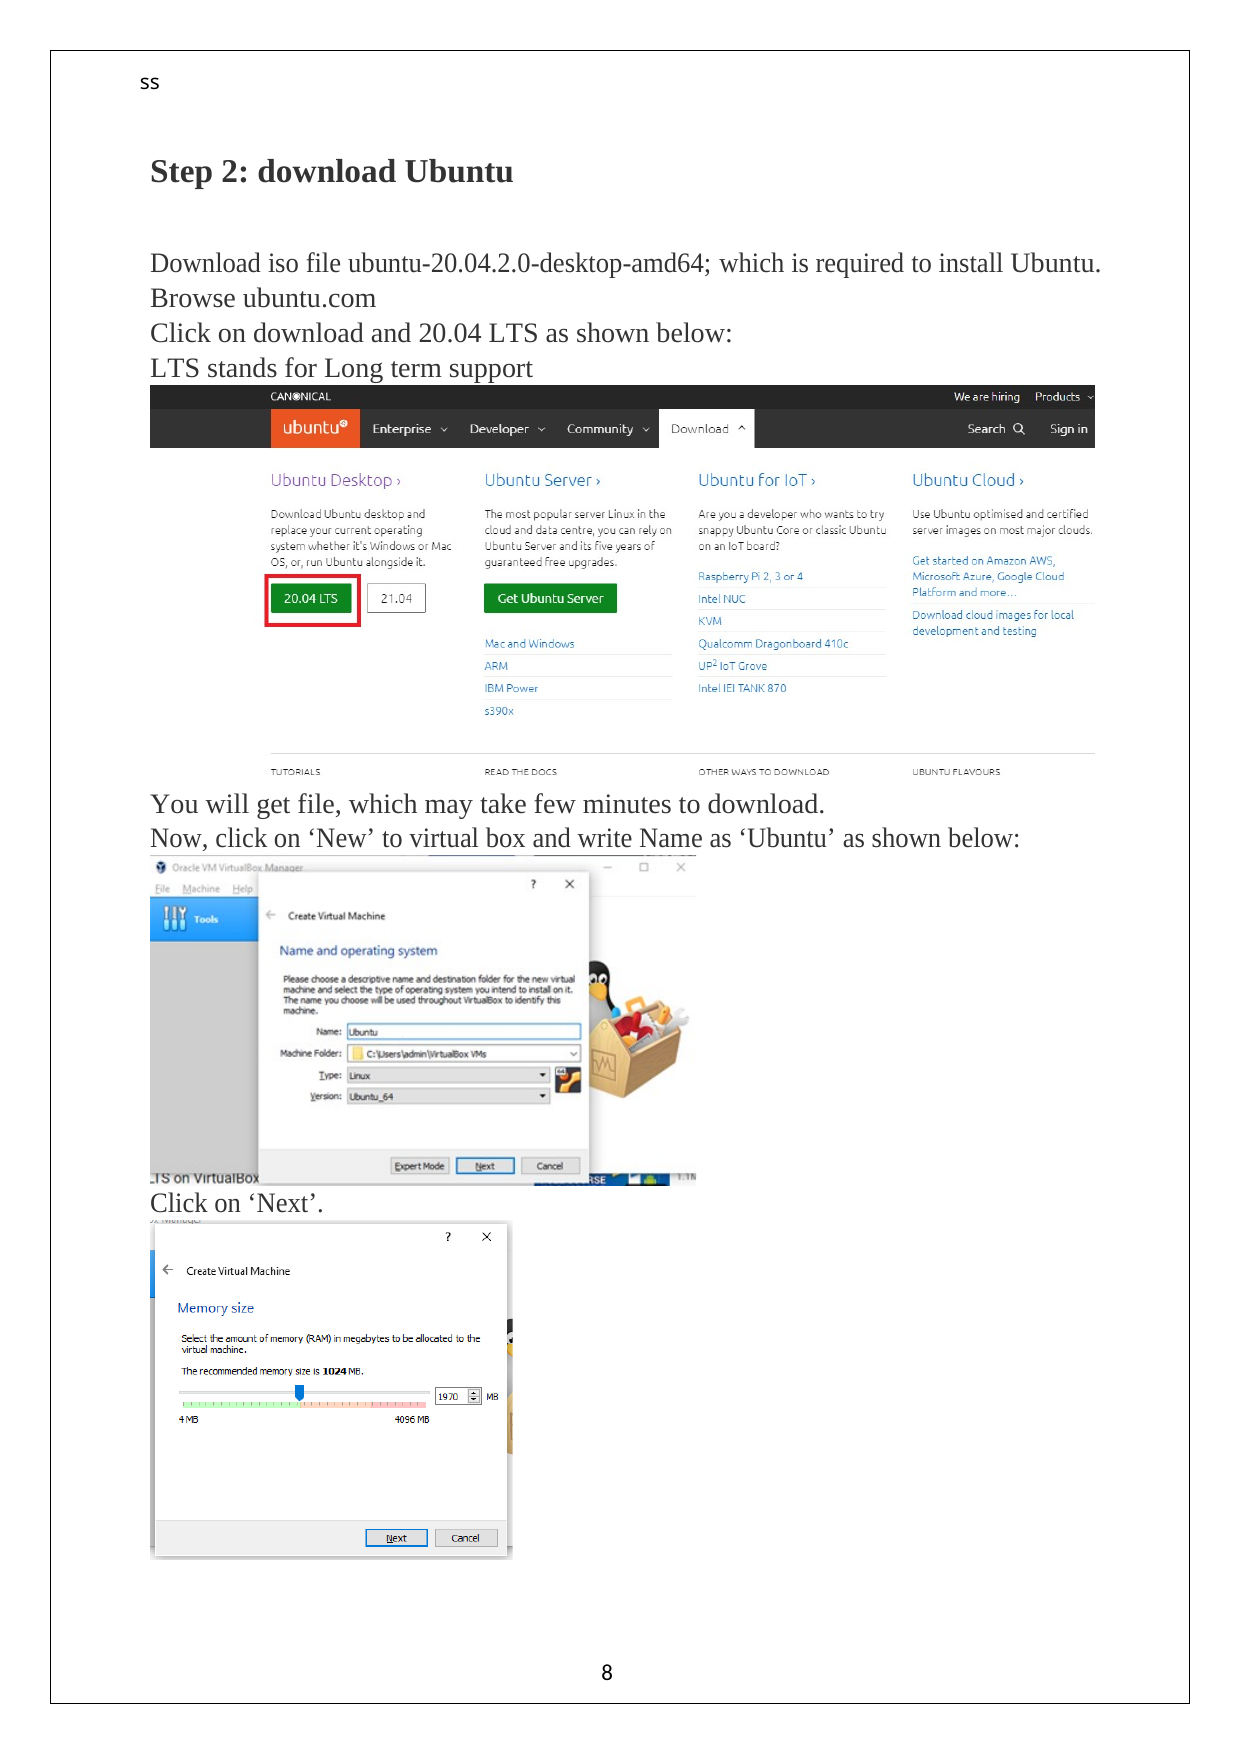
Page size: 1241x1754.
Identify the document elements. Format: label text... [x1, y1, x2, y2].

picture [150, 855, 697, 1186]
text Browse ubuntu.com [150, 281, 1157, 314]
text You will get file, which may take few minutes to download. [150, 788, 1157, 820]
text LTS stands for Long term support [150, 351, 1157, 384]
text Click on download and 20.04 LTS as shown below: [150, 316, 1157, 348]
text Download iso file ubuntu-20.04.2.0-desktop-amd64; which is required to install Ubuntu. [150, 246, 1157, 278]
text Now, click on ‘New’ to virtual box and write Name as ‘Ubuntu’ as shown below: [150, 821, 1157, 853]
picture [150, 1220, 513, 1560]
picture [150, 385, 1095, 775]
text Click on ‘Next’. [150, 1186, 1157, 1219]
text Step 2: download Ubuntu [150, 151, 1157, 189]
